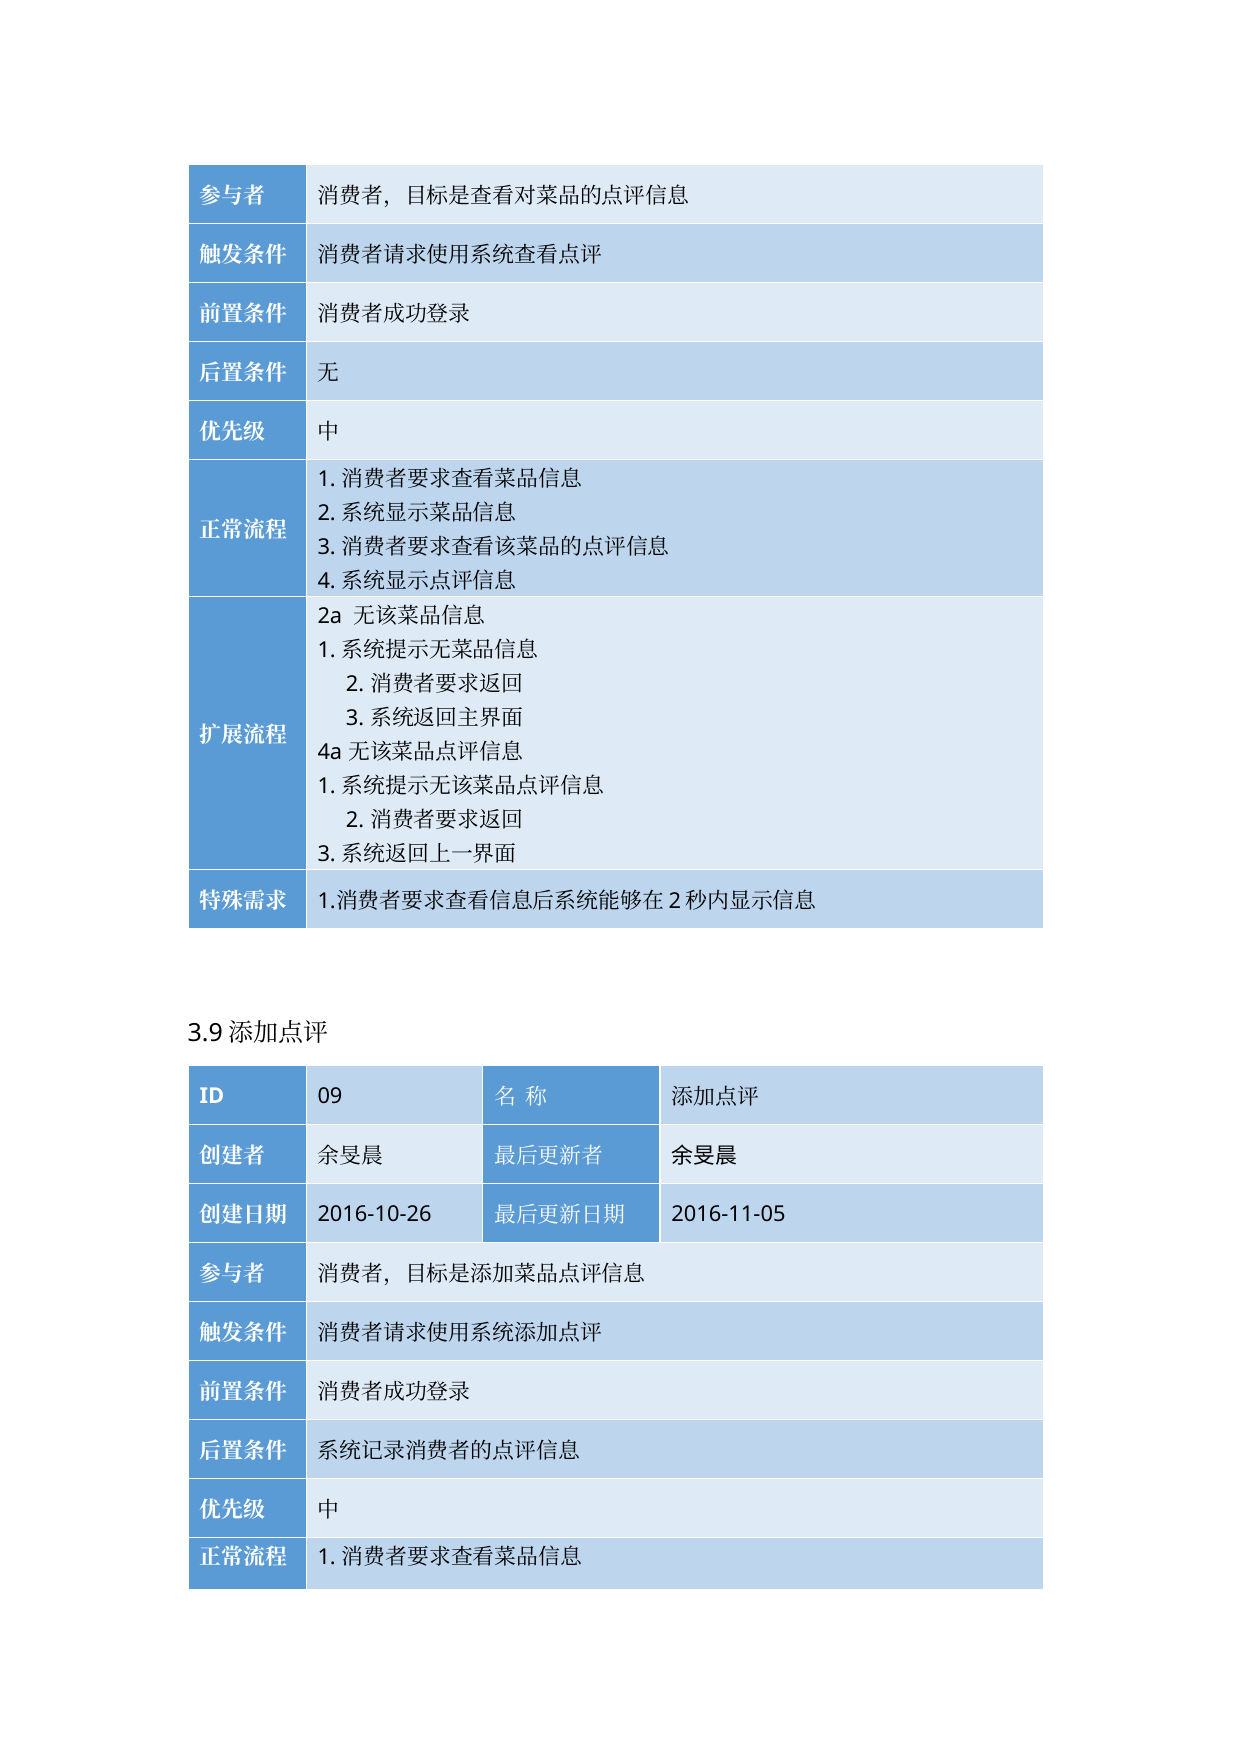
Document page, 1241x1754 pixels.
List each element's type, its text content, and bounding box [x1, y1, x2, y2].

table_cell 最后更新日期 [483, 1184, 659, 1242]
text 3.9添加点评 [187, 997, 1053, 1065]
table_cell 参与者 [189, 165, 306, 223]
table_cell 2016-11-05 [661, 1184, 1043, 1242]
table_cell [307, 1538, 1043, 1589]
table_cell 触发条件 [189, 1302, 306, 1360]
table_cell 创建者 [189, 1125, 306, 1183]
table_cell 系统记录消费者的点评信息 [307, 1420, 1043, 1478]
table_cell 最后更新者 [483, 1125, 659, 1183]
table_header 09 [307, 1066, 482, 1124]
table_cell 消费者请求使用系统查看点评 [307, 224, 1043, 282]
table_cell 参与者 [189, 1243, 306, 1301]
table_cell 1.消费者要求查看信息后系统能够在2秒内显示信息 [307, 870, 1043, 928]
table_cell 无 [307, 342, 1043, 400]
table_cell 消费者，目标是查看对菜品的点评信息 [307, 165, 1043, 223]
table_cell 优先级 [189, 401, 306, 459]
table_cell 消费者成功登录 [307, 1361, 1043, 1419]
table_cell 前置条件 [189, 283, 306, 341]
table_cell 触发条件 [189, 224, 306, 282]
table_cell 消费者成功登录 [307, 283, 1043, 341]
table_cell 创建日期 [189, 1184, 306, 1242]
table_cell 余旻晨 [661, 1125, 1043, 1183]
table_cell 余旻晨 [307, 1125, 482, 1183]
table_cell 2016-10-26 [307, 1184, 482, 1242]
table_cell 扩展流程 [189, 597, 306, 869]
table_cell 后置条件 [189, 342, 306, 400]
table_cell 后置条件 [189, 1420, 306, 1478]
table_cell 中 [307, 1479, 1043, 1537]
table_header 添加点评 [661, 1066, 1043, 1124]
table_header ID [189, 1066, 306, 1124]
table_cell 特殊需求 [189, 870, 306, 928]
table_cell 前置条件 [189, 1361, 306, 1419]
table_cell 优先级 [189, 1479, 306, 1537]
table_cell 中 [307, 401, 1043, 459]
table_cell 2a 无该菜品信息 1. 系统提示无菜品信息 2. 消费者要求返回 3. 系统返回主界面 4a 无该菜品点评信息 1. 系统提示无该菜品点评信息 2. 消费者要求返回 3. 系统返回上一界面 [307, 597, 1043, 869]
table_cell 消费者请求使用系统添加点评 [307, 1302, 1043, 1360]
table_cell 消费者，目标是添加菜品点评信息 [307, 1243, 1043, 1301]
table_cell 正常流程 [189, 460, 306, 596]
table_cell 1. 消费者要求查看菜品信息 2. 系统显示菜品信息 3. 消费者要求查看该菜品的点评信息 4. 系统显示点评信息 [307, 460, 1043, 596]
table_cell 正常流程 [189, 1538, 306, 1589]
table_header 名 称 [483, 1066, 659, 1124]
